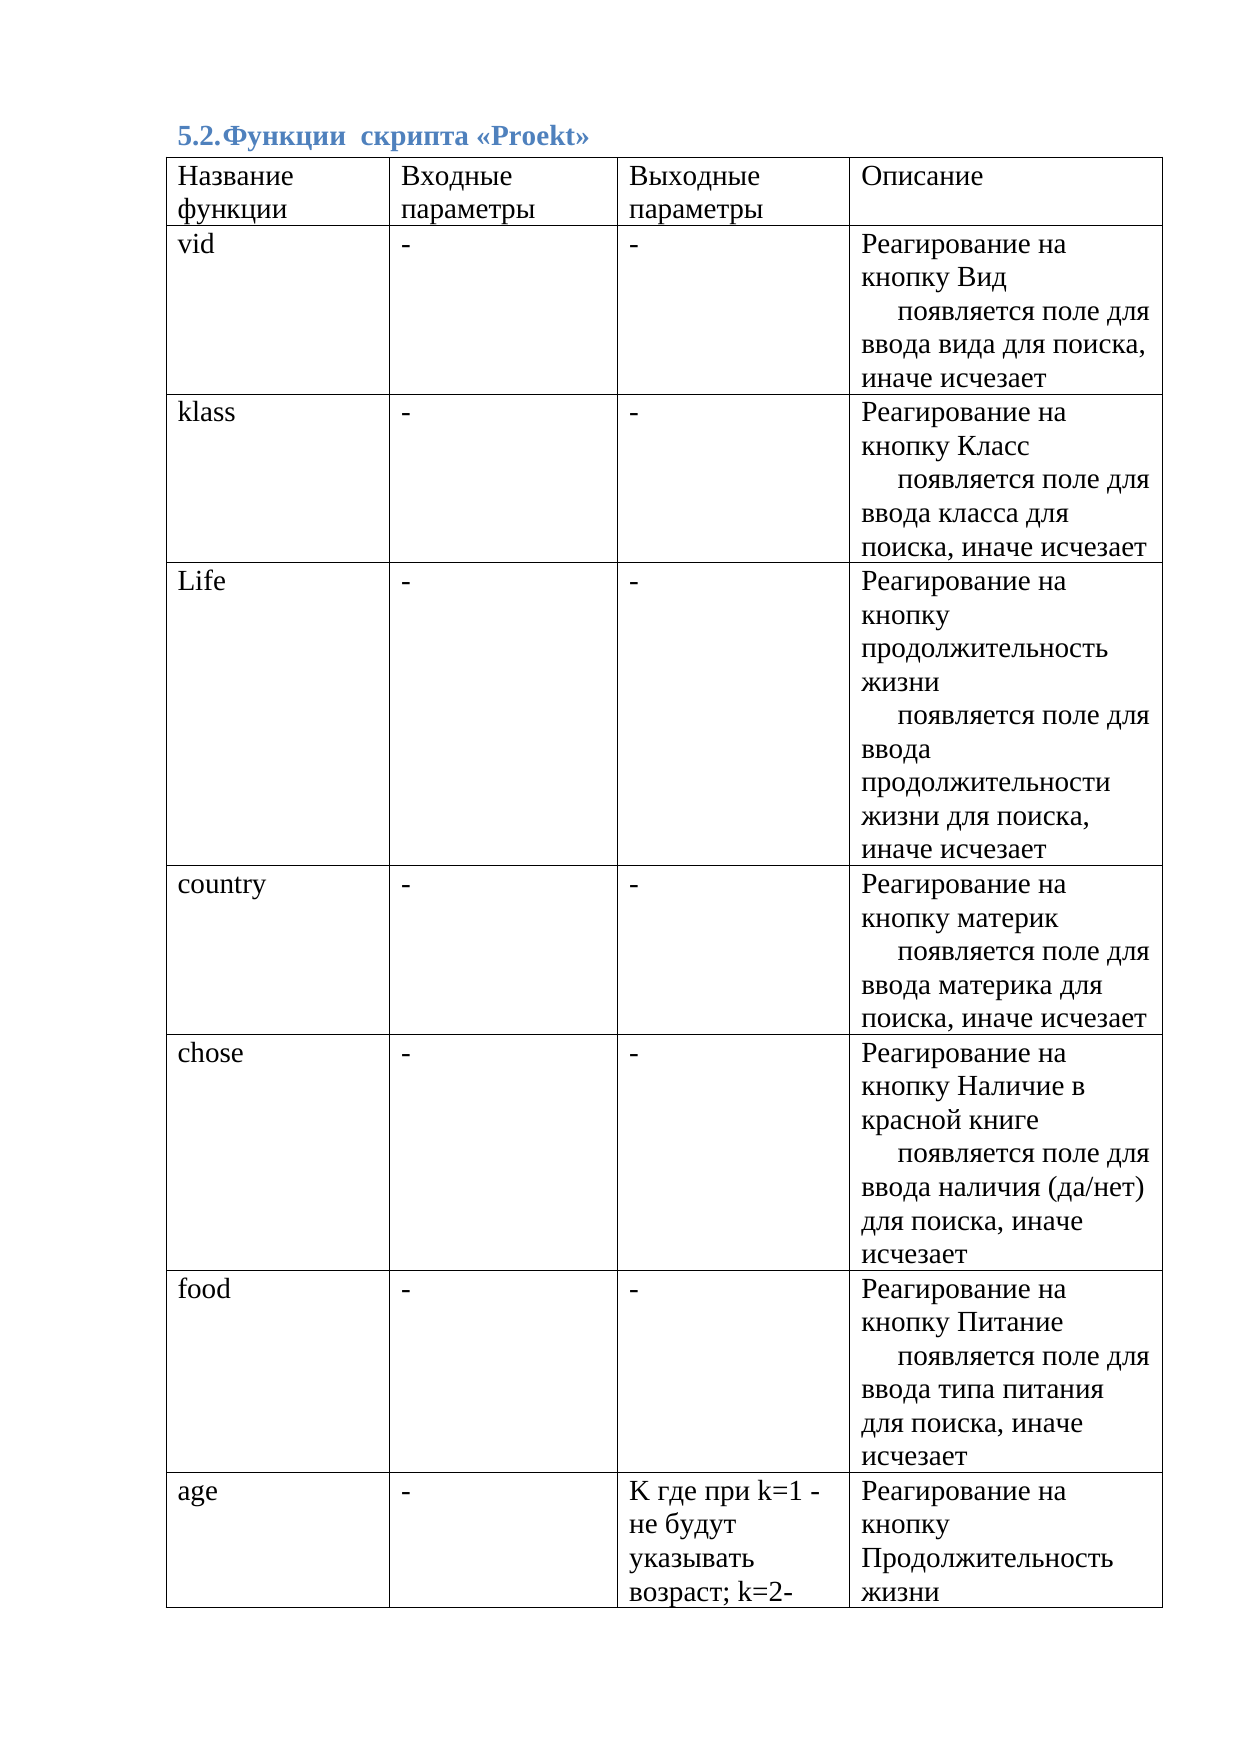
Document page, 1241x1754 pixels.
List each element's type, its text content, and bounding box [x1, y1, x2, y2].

table_cell country [167, 866, 389, 1034]
table_cell - [390, 1271, 617, 1472]
table_cell Life [167, 563, 389, 865]
table_cell - [618, 563, 849, 865]
table_cell - [390, 1035, 617, 1270]
table_cell klass [167, 395, 389, 562]
table_cell food [167, 1271, 389, 1472]
table_cell Реагирование на кнопку материк появляется поле для ввода материка для поиска, иначе исчезает [850, 866, 1162, 1034]
table_cell - [618, 1271, 849, 1472]
table_header Входные параметры [390, 158, 617, 225]
table_cell - [618, 395, 849, 562]
table_cell - [390, 226, 617, 393]
table_cell - [618, 1035, 849, 1270]
table_header Название функции [167, 158, 389, 225]
table_cell - [618, 866, 849, 1034]
table_cell - [390, 1473, 617, 1607]
table_cell chose [167, 1035, 389, 1270]
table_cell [618, 1473, 849, 1607]
table_cell Реагирование на кнопку Класс появляется поле для ввода класса для поиска, иначе исчезает [850, 395, 1162, 562]
table_cell - [390, 563, 617, 865]
table_cell Реагирование на кнопку Вид появляется поле для ввода вида для поиска, иначе исчезает [850, 226, 1162, 393]
table_cell - [618, 226, 849, 393]
table_cell Реагирование на кнопку Питание появляется поле для ввода типа питания для поиска, иначе исчезает [850, 1271, 1162, 1472]
table_cell age [167, 1473, 389, 1607]
subtitle Функции скрипта «Proekt» [177, 118, 1152, 152]
table_cell Реагирование на кнопку Наличие в красной книге появляется поле для ввода наличия (да/нет) для поиска, иначе исчезает [850, 1035, 1162, 1270]
table_header Выходные параметры [618, 158, 849, 225]
table_cell - [390, 395, 617, 562]
table_cell - [390, 866, 617, 1034]
table_cell vid [167, 226, 389, 393]
table_header Описание [850, 158, 1162, 225]
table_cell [850, 1473, 1162, 1607]
table_cell Реагирование на кнопку продолжительность жизни появляется поле для ввода продолжительности жизни для поиска, иначе исчезает [850, 563, 1162, 865]
